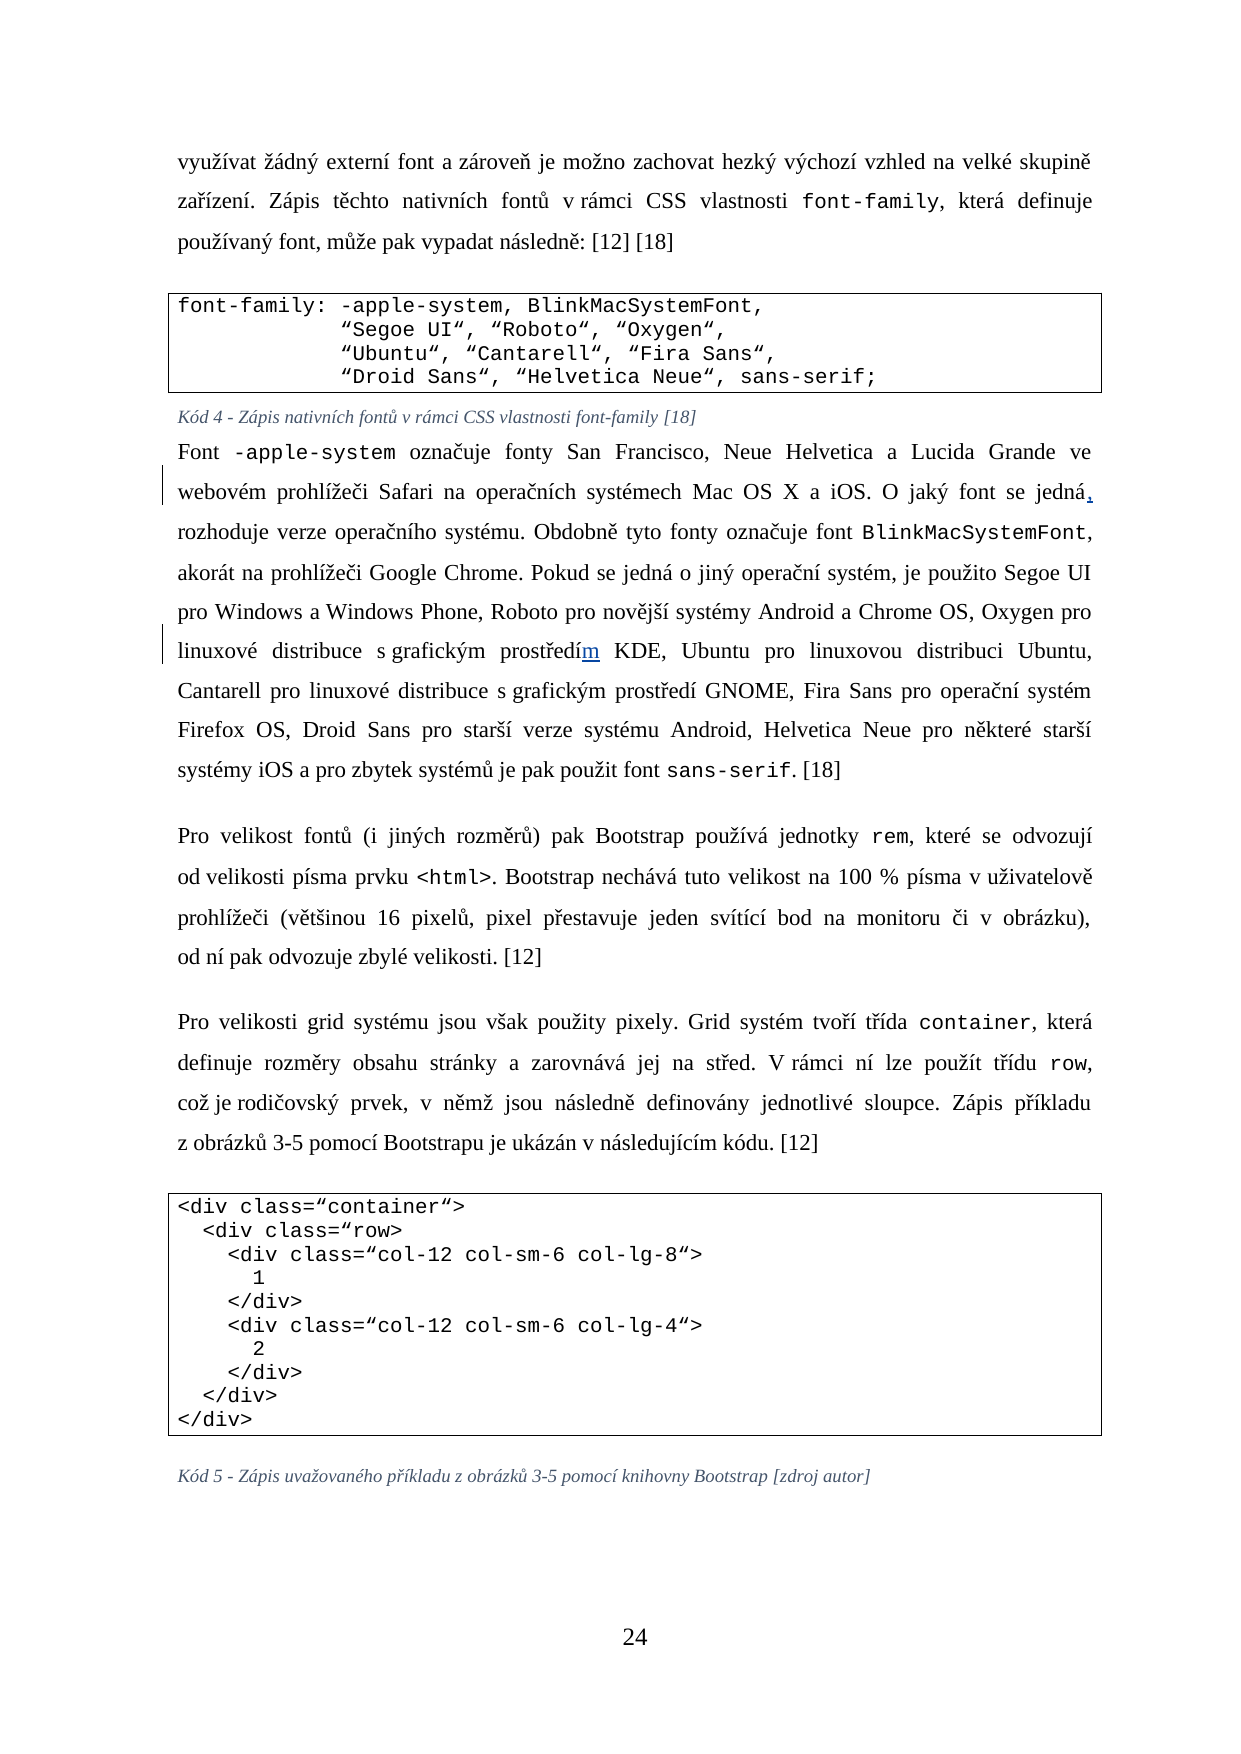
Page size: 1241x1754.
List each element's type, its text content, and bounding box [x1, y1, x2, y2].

text Pro velikosti grid systému jsou však použity pixely. Grid systém tvoří třída container, která definuje rozměry obsahu stránky a zarovnává jej na střed. V rámci ní lze použít třídu row, což je rodičovský prvek, v němž jsou následně definovány jednotlivé sloupce. Zápis příkladu z obrázků 3-5 pomocí Bootstrapu je ukázán v následujícím kódu. [12] [177, 1008, 1092, 1155]
text Pro velikost fontů (i jiných rozměrů) pak Bootstrap používá jednotky rem, které se odvozují od velikosti písma prvku <html>. Bootstrap nechává tuto velikost na 100 % písma v uživatelově prohlížeči (většinou 16 pixelů, pixel přestavuje jeden svítící bod na monitoru či v obrázku), od ní pak odvozuje zbylé velikosti. [12] [177, 822, 1092, 970]
text 2 [177, 1338, 1092, 1362]
text font-family: -apple-system, BlinkMacSystemFont, [169, 294, 1101, 319]
text </div> [177, 1291, 1092, 1314]
text </div> [177, 1386, 1092, 1406]
text “Segoe UI“, “Roboto“, “Oxygen“, [177, 319, 1092, 343]
text Kód 5 - Zápis uvažovaného příkladu z obrázků 3-5 pomocí knihovny Bootstrap [zdroj autor] [177, 1465, 1092, 1487]
text <div class=“col-12 col-sm-6 col-lg-8“> [177, 1244, 1092, 1267]
text “Droid Sans“, “Helvetica Neue“, sans-serif; [169, 363, 1101, 392]
text </div> [177, 1362, 1092, 1386]
text <div class=“col-12 col-sm-6 col-lg-4“> [177, 1314, 1092, 1338]
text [177, 148, 1092, 254]
text 1 [177, 1267, 1092, 1291]
text Font -apple-system označuje fonty San Francisco, Neue Helvetica a Lucida Grande ve webovém prohlížeči Safari na operačních systémech Mac OS X a iOS. O jaký font se jedná rozhoduje verze operačního systému. Obdobně tyto fonty označuje font BlinkMacSystemFont, akorát na prohlížeči Google Chrome. Pokud se jedná o jiný operační systém, je použito Segoe UI pro Windows a Windows Phone, Roboto pro novější systémy Android a Chrome OS, Oxygen pro linuxové distribuce s grafickým prostředí KDE, Ubuntu pro linuxovou distribuci Ubuntu, Cantarell pro linuxové distribuce s grafickým prostředí GNOME, Fira Sans pro operační systém Firefox OS, Droid Sans pro starší verze systému Android, Helvetica Neue pro některé starší systémy iOS a pro zbytek systémů je pak použit font sans-serif. [18] [177, 438, 1092, 784]
text <div class=“container“> [169, 1194, 1101, 1220]
text “Ubuntu“, “Cantarell“, “Fira Sans“, [177, 343, 1092, 363]
text <div class=“row> [177, 1220, 1092, 1244]
text Kód 4 - Zápis nativních fontů v rámci CSS vlastnosti font-family [18] [177, 406, 1092, 427]
text </div> [169, 1406, 1101, 1435]
